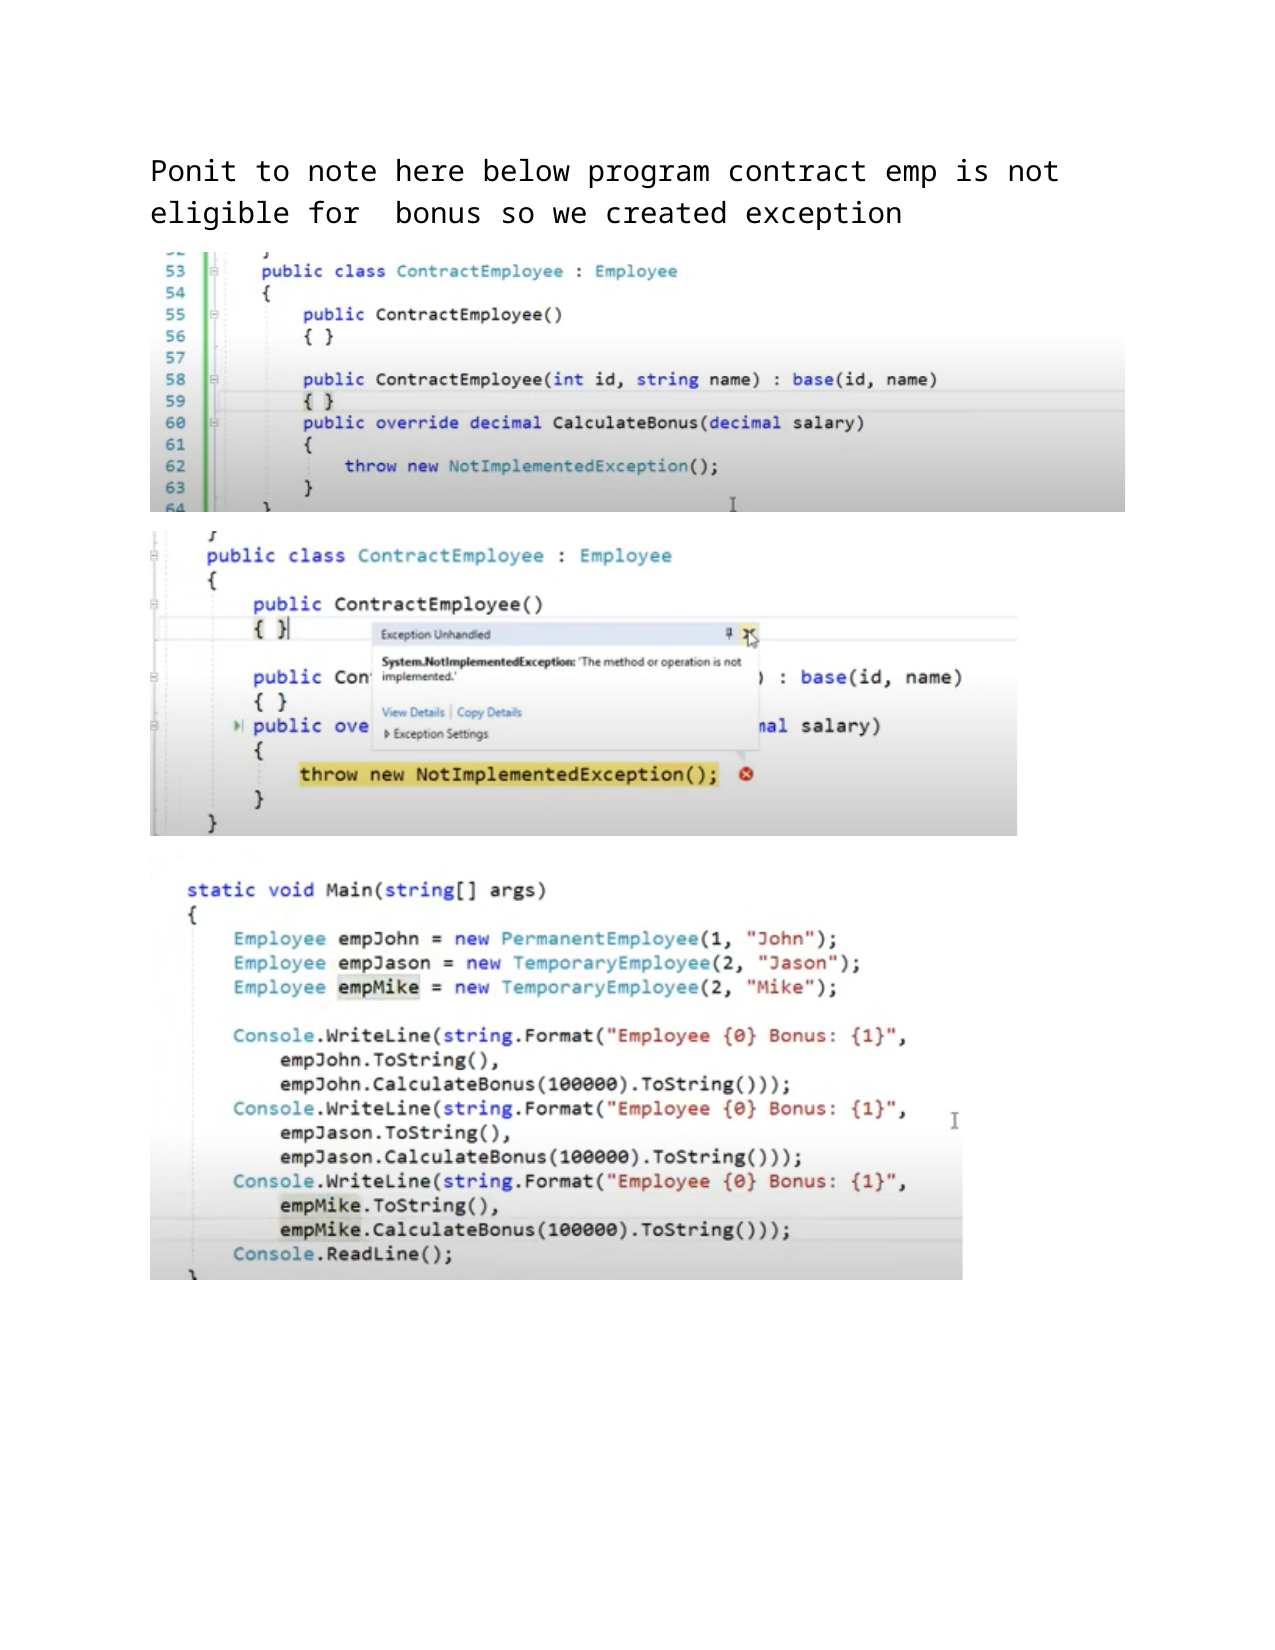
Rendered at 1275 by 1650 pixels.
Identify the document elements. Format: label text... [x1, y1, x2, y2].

text Ponit to note here below program contract emp is not eligible for bonus so we created exception [150, 150, 1125, 232]
picture [150, 854, 963, 1280]
picture [150, 252, 1125, 512]
picture [150, 531, 1018, 836]
